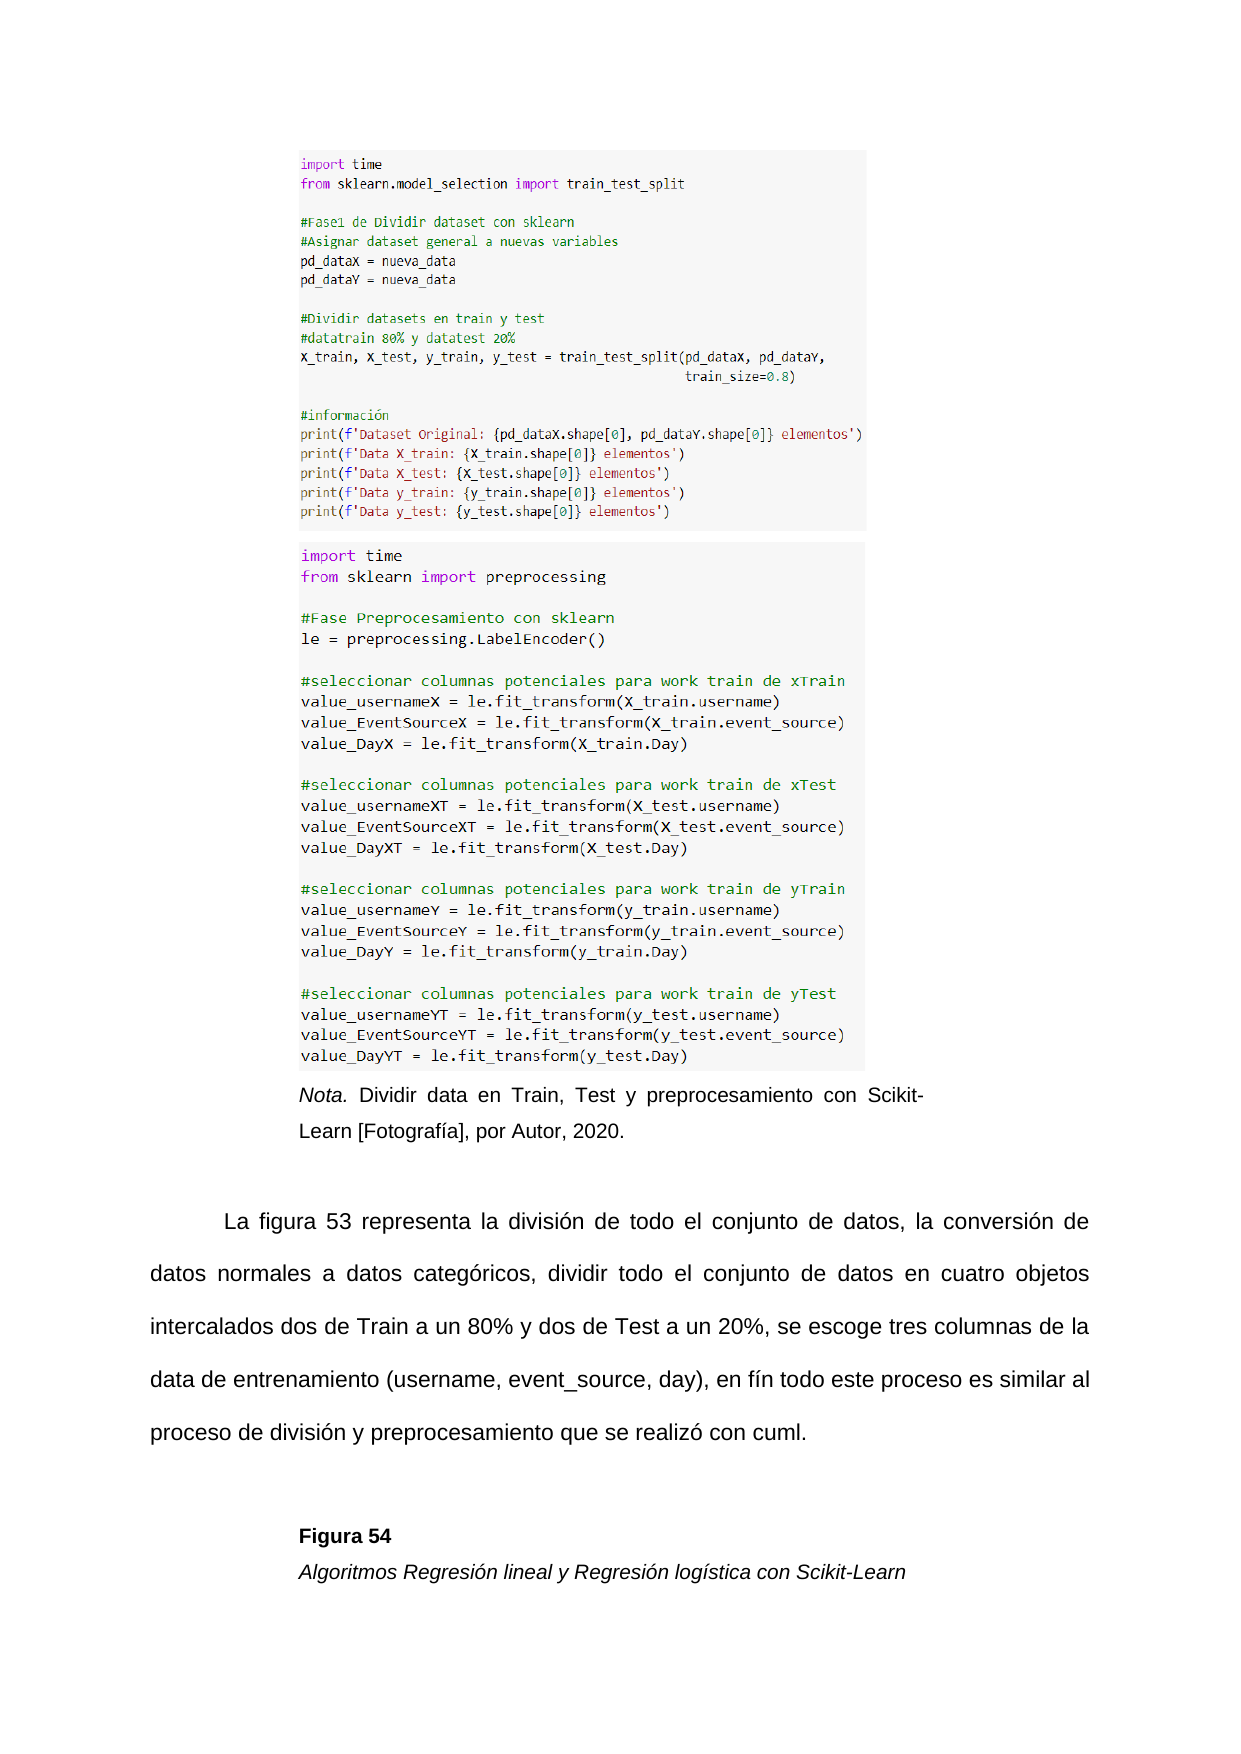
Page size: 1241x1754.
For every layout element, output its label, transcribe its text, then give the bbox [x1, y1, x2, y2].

text Algoritmos Regresión lineal y Regresión logística con Scikit-Learn [299, 1560, 1090, 1584]
text La figura 53 representa la división de todo el conjunto de datos, la conversión de datos normales a datos categóricos, dividir todo el conjunto de datos en cuatro objetos intercalados dos de Train a un 80% y dos de Test a un 20%, se escoge tres columnas de la data de entrenamiento (username, event_source, day), en fín todo este proceso es similar al proceso de división y preprocesamiento que se realizó con cuml. [150, 1208, 1090, 1445]
picture [298, 150, 867, 531]
picture [298, 542, 866, 1071]
list Nota. Dividir data en Train, Test y preprocesamiento con Scikit-Learn [Fotografía], por Autor, 2020. [299, 1083, 925, 1143]
list Figura 54 [299, 1524, 925, 1548]
